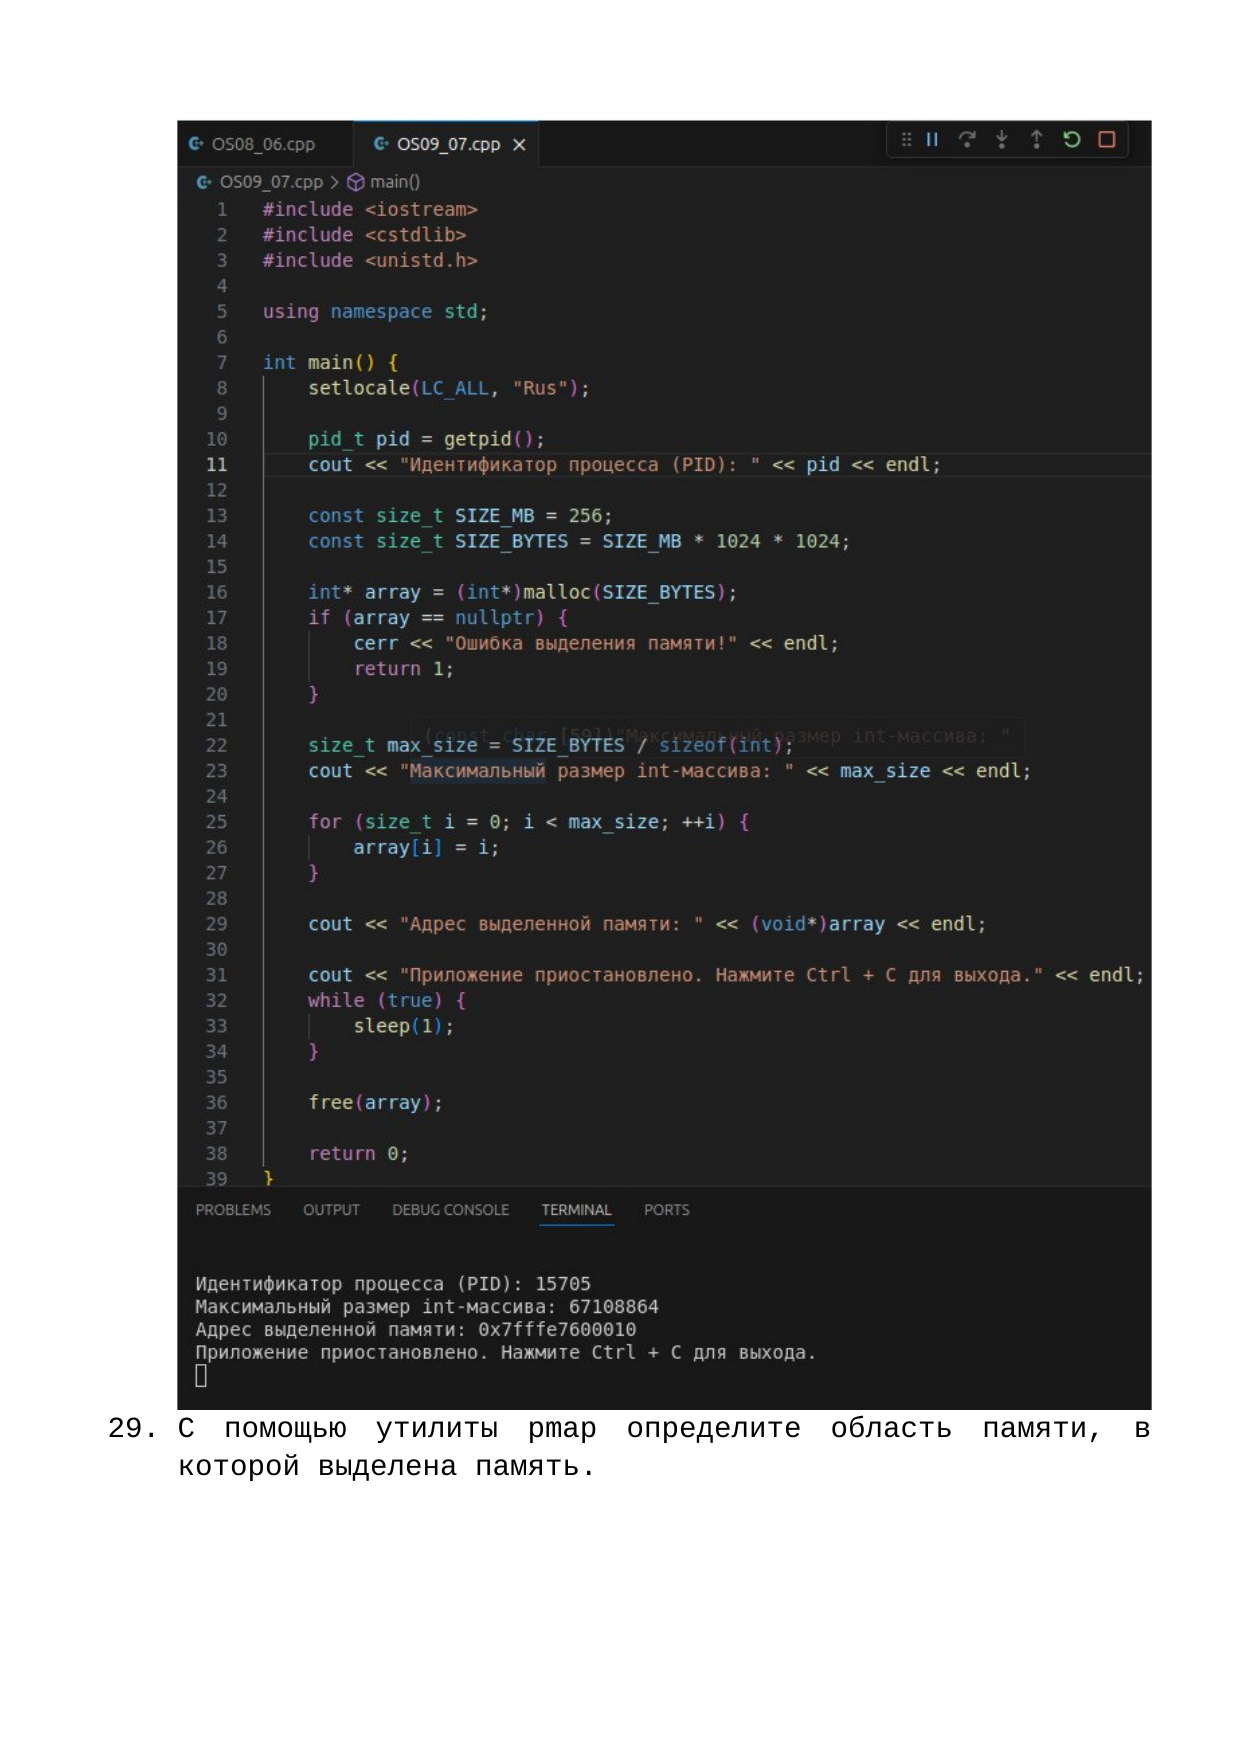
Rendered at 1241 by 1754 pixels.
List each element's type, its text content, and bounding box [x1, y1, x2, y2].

picture [177, 118, 1152, 1410]
list С помощью утилиты pmap определите область памяти, в которой выделена память. [177, 1413, 1152, 1484]
